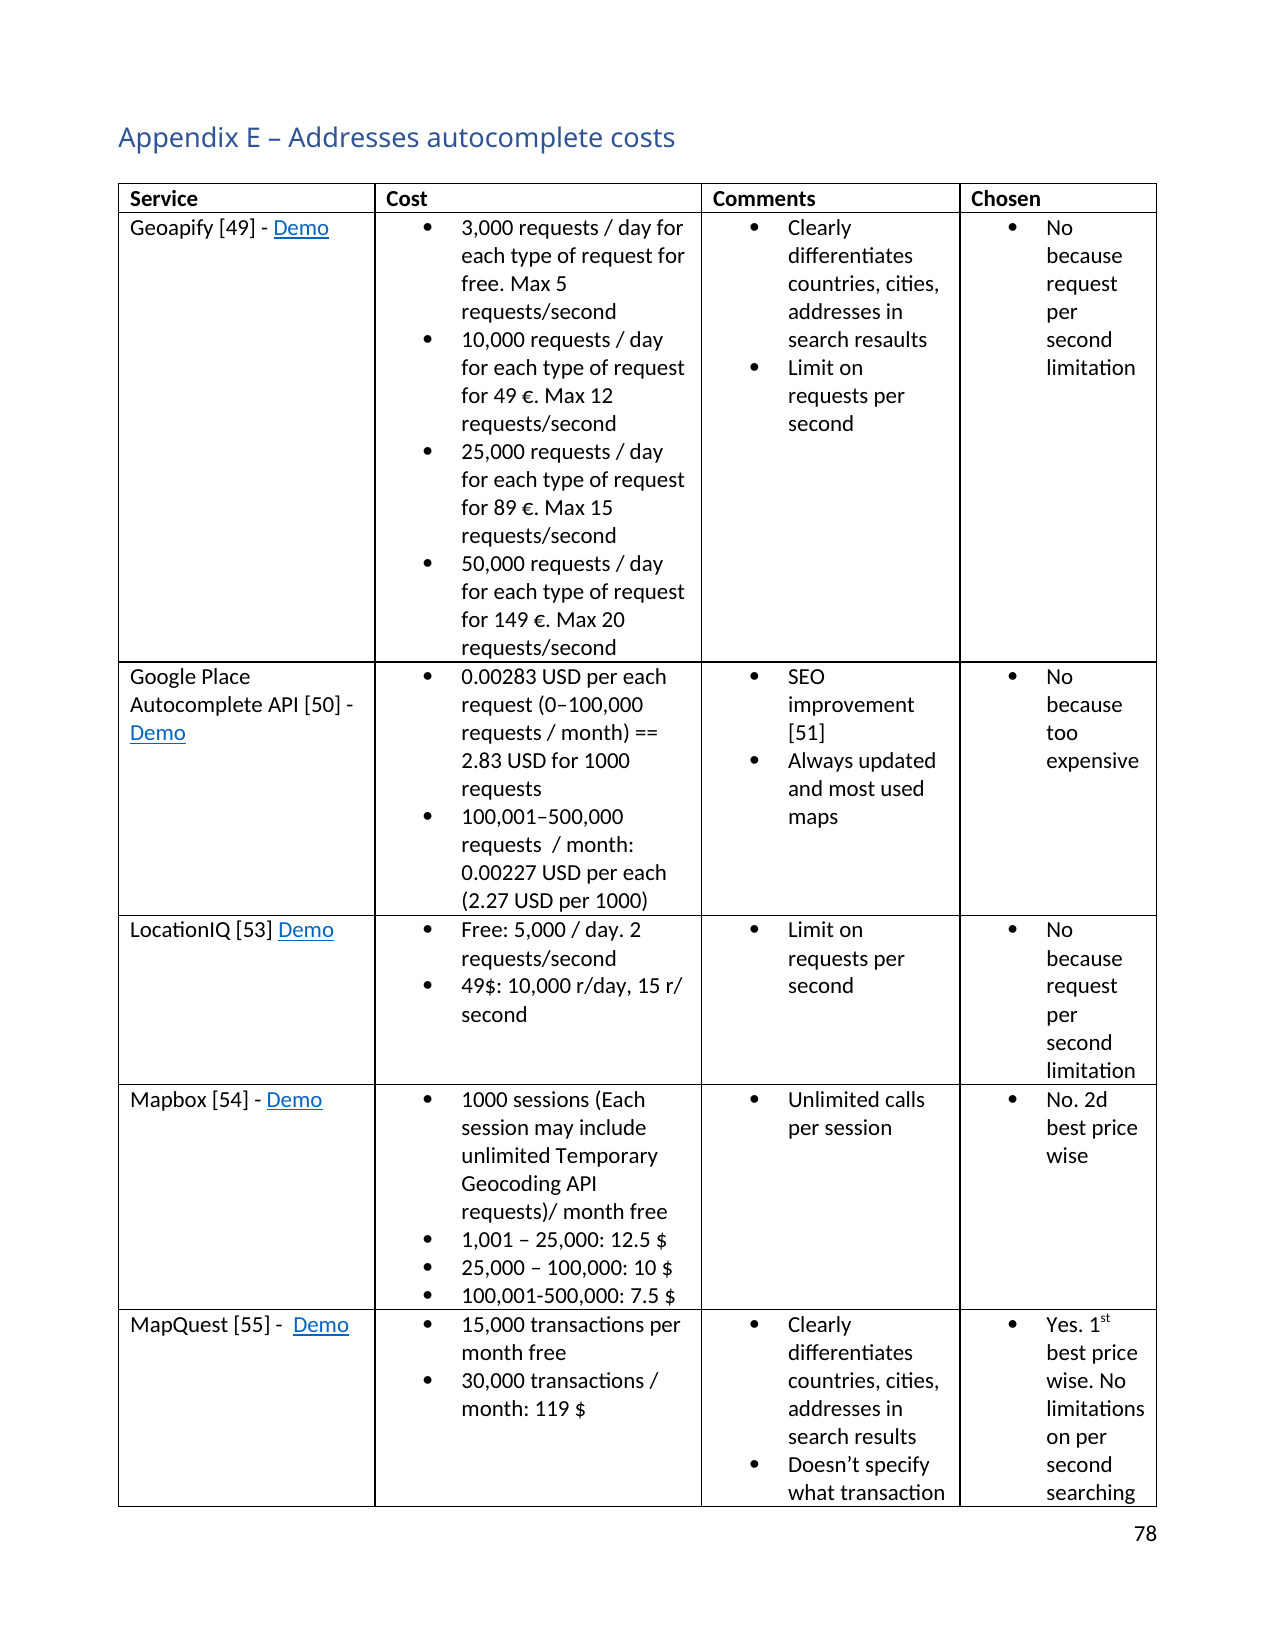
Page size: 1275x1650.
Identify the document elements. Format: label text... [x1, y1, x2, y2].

table_cell 3,000 requests / day for each type of request for free. Max 5 requests/second 10,000 requests / day for each type of request for 49 €. Max 12 requests/second 25,000 requests / day for each type of request for 89 €. Max 15 requests/second 50,000 requests / day for each type of request for 149 €. Max 20 requests/second [376, 213, 701, 661]
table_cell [376, 1310, 701, 1506]
table_cell No because request per second limitation [961, 213, 1156, 661]
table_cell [119, 1310, 374, 1506]
table_header Comments [702, 184, 959, 212]
table_cell Free: 5,000 / day. 2 requests/second 49$: 10,000 r/day, 15 r/ second [376, 916, 701, 1084]
table_cell No because too expensive [961, 663, 1156, 914]
table_cell 0.00283 USD per each request (0–100,000 requests / month) == 2.83 USD for 1000 requests 100,001–500,000 requests / month: 0.00227 USD per each (2.27 USD per 1000) [376, 663, 701, 914]
subtitle Appendix E – Addresses autocomplete costs [118, 118, 1157, 155]
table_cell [702, 1310, 959, 1506]
table_cell Mapbox [54] - Demo [119, 1085, 374, 1309]
table_cell Clearly differentiates countries, cities, addresses in search resaults Limit on requests per second [702, 213, 959, 661]
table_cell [961, 1310, 1156, 1506]
table_cell 1000 sessions (Each session may include unlimited Temporary Geocoding API requests)/ month free 1,001 – 25,000: 12.5 $ 25,000 – 100,000: 10 $ 100,001-500,000: 7.5 $ [376, 1085, 701, 1309]
table_cell LocationIQ [53] Demo [119, 916, 374, 1084]
table_cell SEO improvement [51] Always updated and most used maps [702, 663, 959, 914]
table_cell No. 2d best price wise [961, 1085, 1156, 1309]
table_header Service [119, 184, 374, 212]
table_cell Google Place Autocomplete API [50] - Demo [119, 663, 374, 914]
table_cell Unlimited calls per session [702, 1085, 959, 1309]
table_header Cost [376, 184, 701, 212]
table_cell Geoapify [49] - Demo [119, 213, 374, 661]
table_cell No because request per second limitation [961, 916, 1156, 1084]
table_header Chosen [961, 184, 1156, 212]
table_cell Limit on requests per second [702, 916, 959, 1084]
